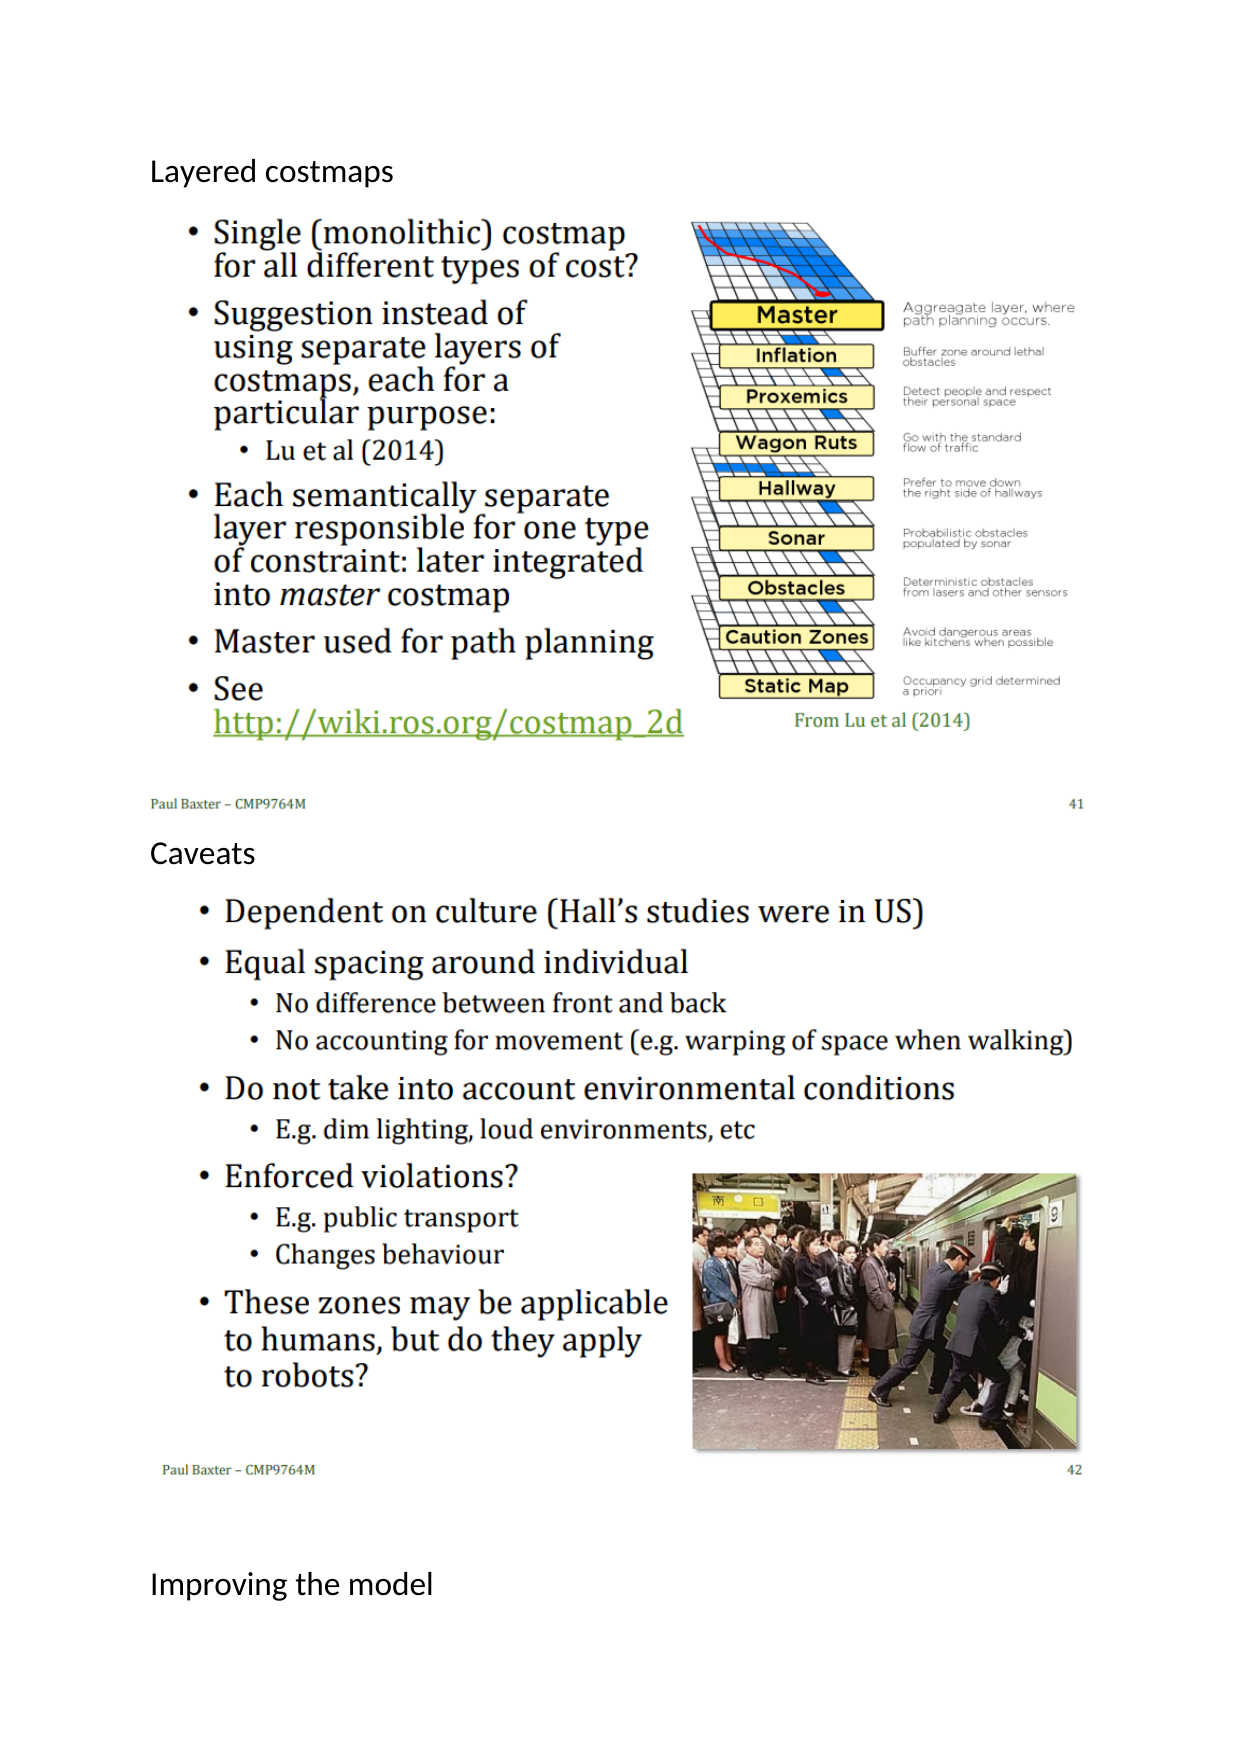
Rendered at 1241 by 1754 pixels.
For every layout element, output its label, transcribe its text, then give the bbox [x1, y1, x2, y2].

picture [150, 892, 1091, 1484]
text Improving the model [150, 1563, 1090, 1604]
picture [150, 210, 1091, 814]
text Layered costmaps [150, 150, 1090, 191]
text Caveats [150, 832, 1090, 873]
